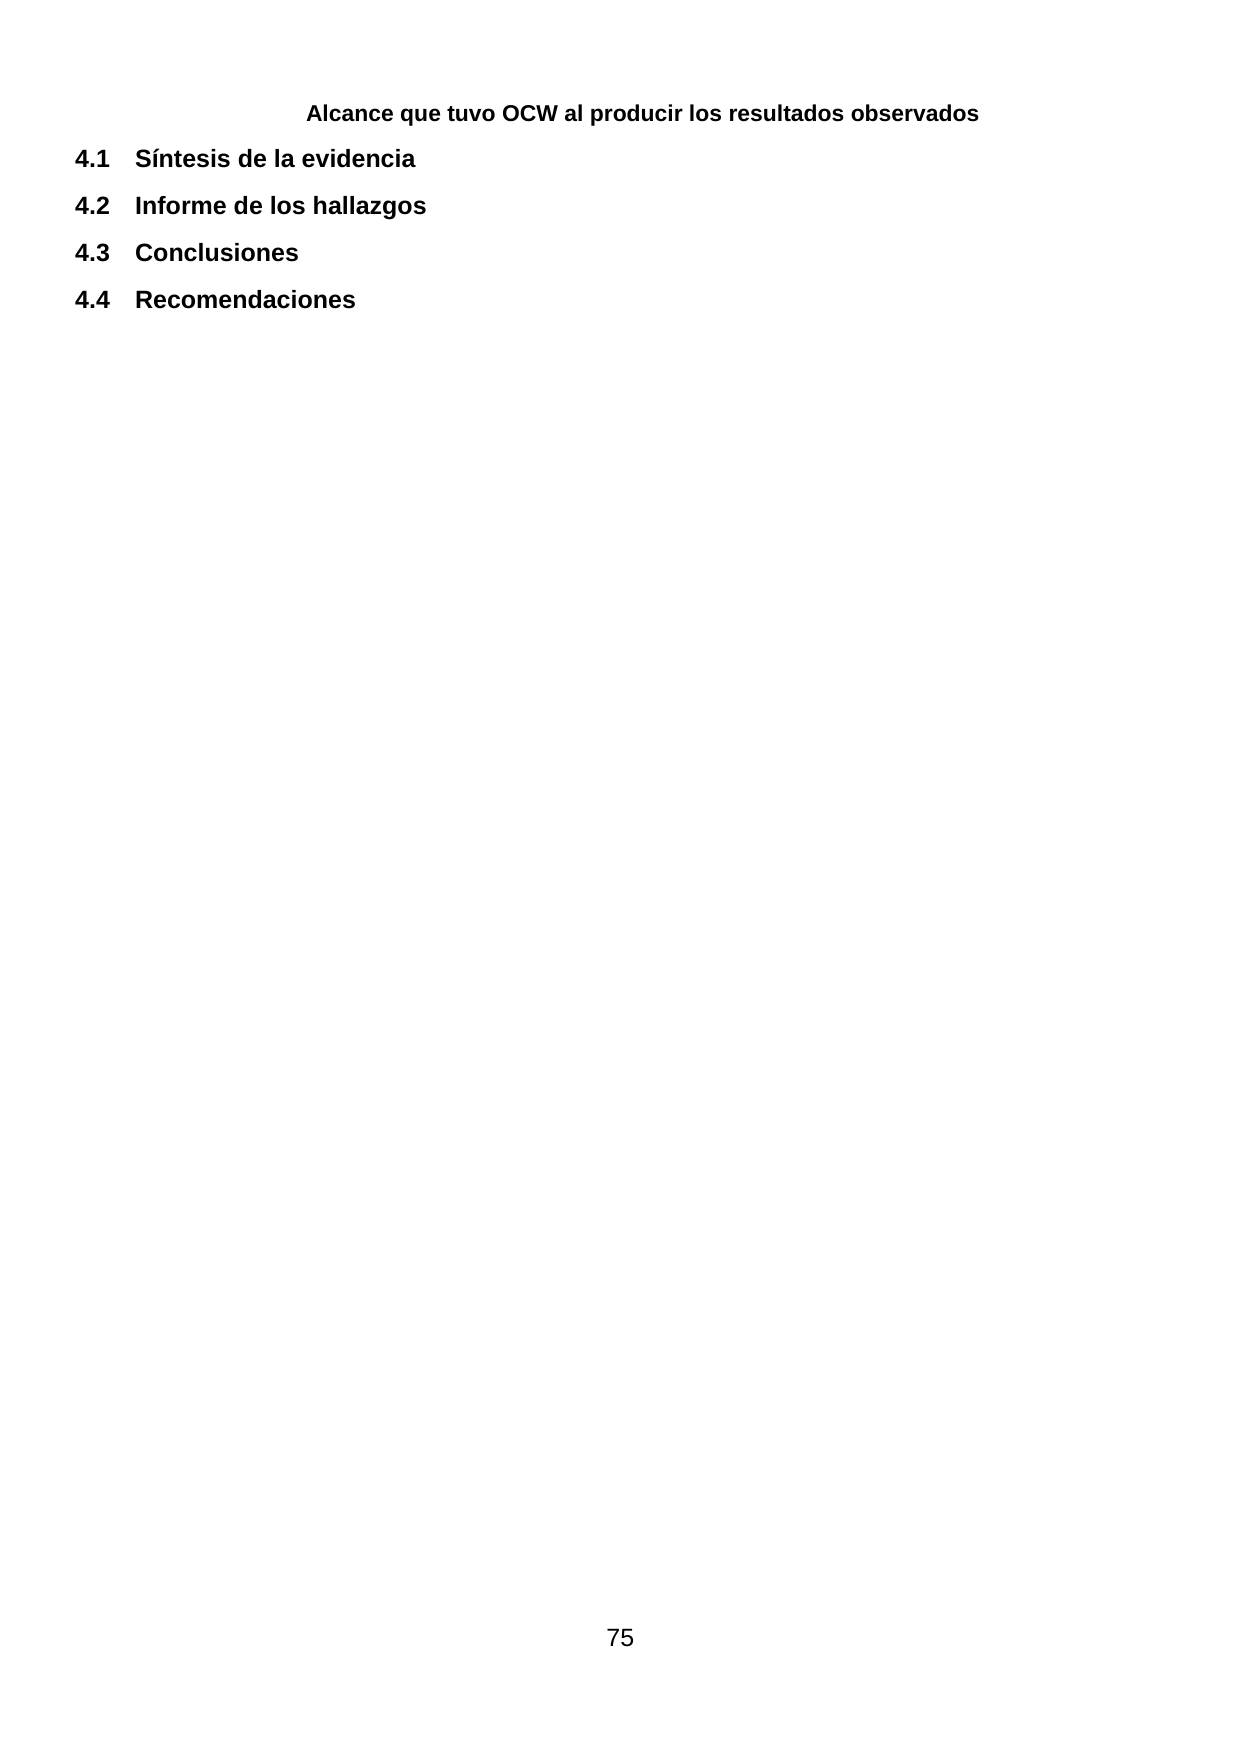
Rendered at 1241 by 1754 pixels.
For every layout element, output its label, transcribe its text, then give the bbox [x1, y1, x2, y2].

subtitle Alcance que tuvo OCW al producir los resultados observados [120, 100, 1165, 126]
subtitle Síntesis de la evidencia [75, 144, 1165, 172]
subtitle Conclusiones [75, 238, 1165, 267]
subtitle Recomendaciones [75, 286, 1165, 314]
subtitle Informe de los hallazgos [75, 191, 1165, 220]
